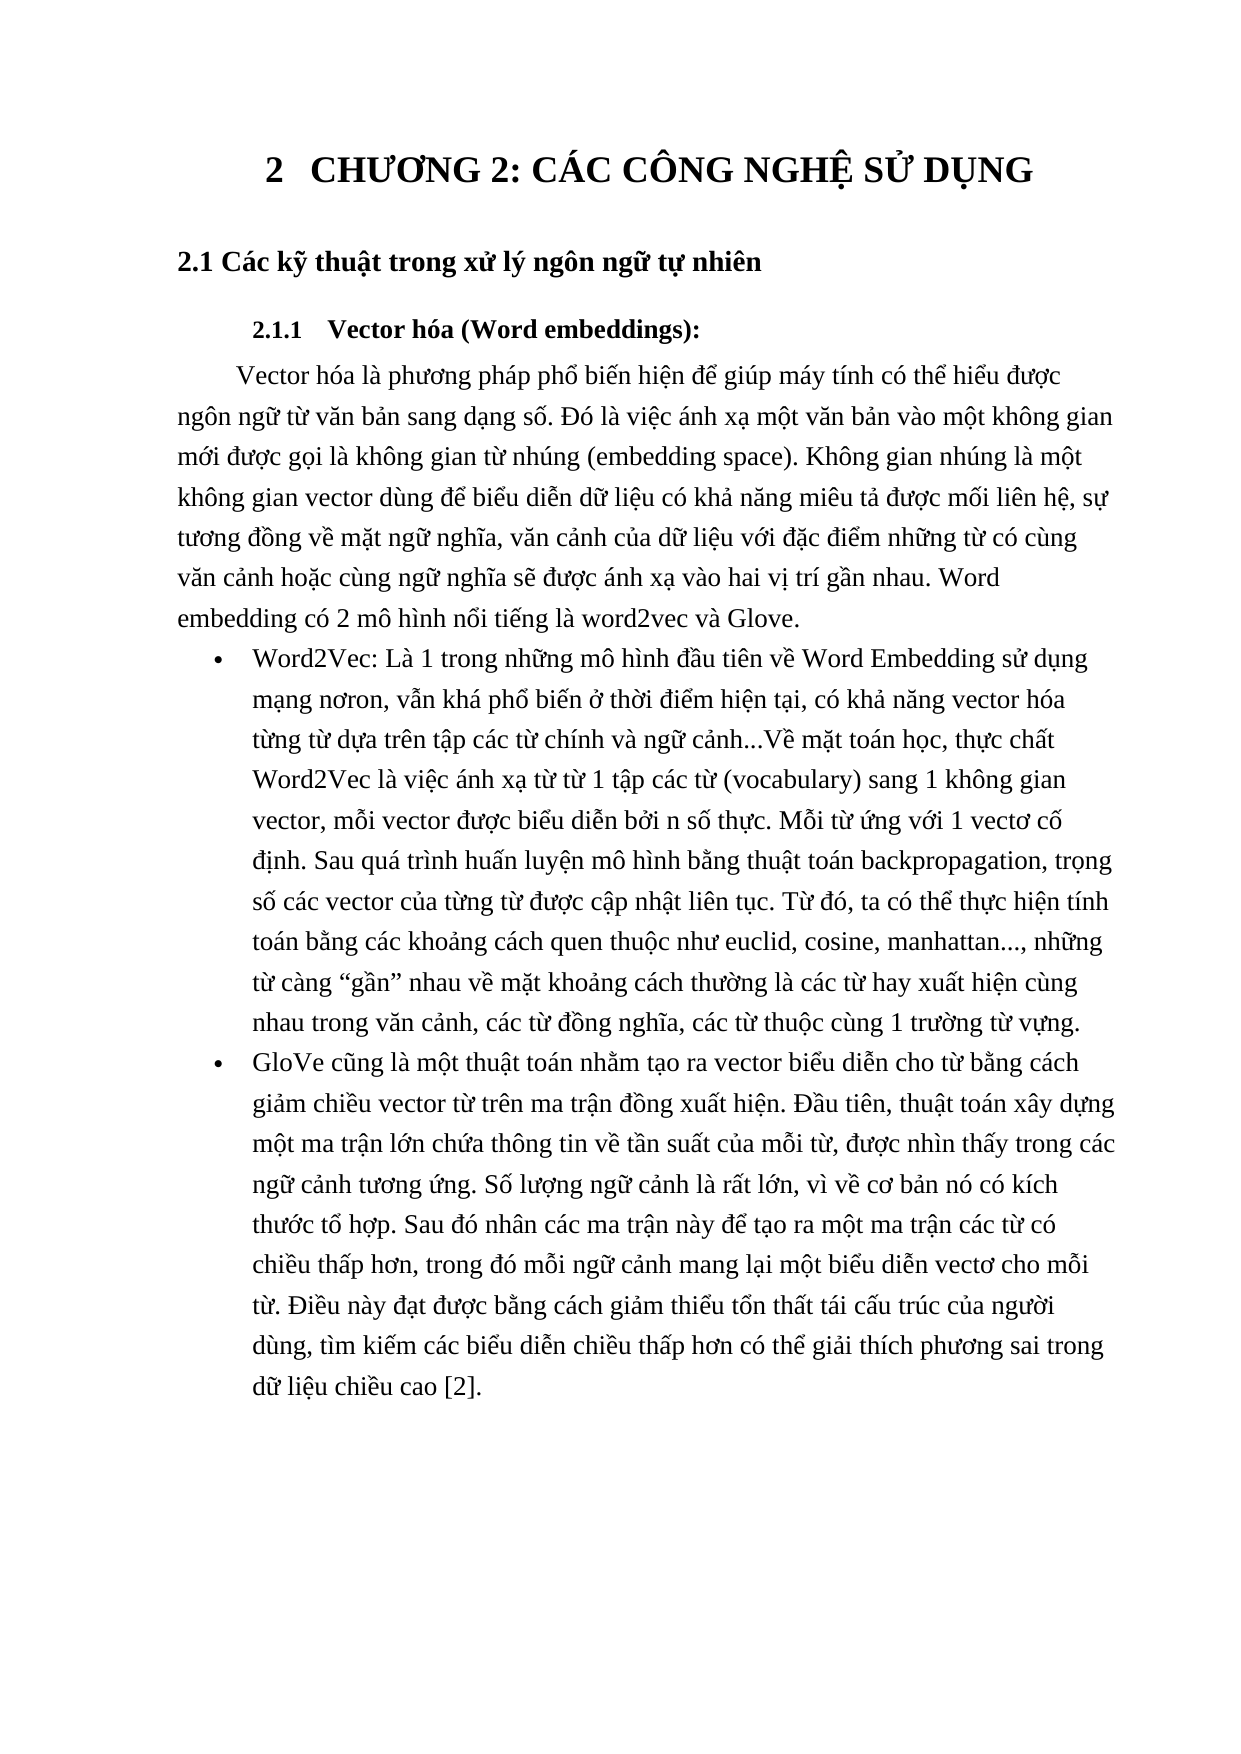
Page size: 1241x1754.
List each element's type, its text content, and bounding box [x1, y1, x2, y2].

text 2.1 Các kỹ thuật trong xử lý ngôn ngữ tự nhiên [177, 203, 1122, 278]
subtitle CHƯƠNG 2: CÁC CÔNG NGHỆ SỬ DỤNG [177, 147, 1122, 190]
list GloVe cũng là một thuật toán nhằm tạo ra vector biểu diễn cho từ bằng cách giảm chiều vector từ trên ma trận đồng xuất hiện. Đầu tiên, thuật toán xây dựng một ma trận lớn chứa thông tin về tần suất của mỗi từ, được nhìn thấy trong các ngữ cảnh tương ứng. Số lượng ngữ cảnh là rất lớn, vì về cơ bản nó có kích thước tổ hợp. Sau đó nhân các ma trận này để tạo ra một ma trận các từ có chiều thấp hơn, trong đó mỗi ngữ cảnh mang lại một biểu diễn vectơ cho mỗi từ. Điều này đạt được bằng cách giảm thiểu tổn thất tái cấu trúc của người dùng, tìm kiếm các biểu diễn chiều thấp hơn có thể giải thích phương sai trong dữ liệu chiều cao [2]. [214, 1046, 1122, 1401]
subtitle Vector hóa (Word embeddings): [252, 313, 1122, 344]
list Word2Vec: Là 1 trong những mô hình đầu tiên về Word Embedding sử dụng mạng nơron, vẫn khá phổ biến ở thời điểm hiện tại, có khả năng vector hóa từng từ dựa trên tập các từ chính và ngữ cảnh...Về mặt toán học, thực chất Word2Vec là việc ánh xạ từ từ 1 tập các từ (vocabulary) sang 1 không gian vector, mỗi vector được biểu diễn bởi n số thực. Mỗi từ ứng với 1 vectơ cố định. Sau quá trình huấn luyện mô hình bằng thuật toán backpropagation, trọng số các vector của từng từ được cập nhật liên tục. Từ đó, ta có thể thực hiện tính toán bằng các khoảng cách quen thuộc như euclid, cosine, manhattan..., những từ càng “gần” nhau về mặt khoảng cách thường là các từ hay xuất hiện cùng nhau trong văn cảnh, các từ đồng nghĩa, các từ thuộc cùng 1 trường từ vựng. [214, 642, 1122, 1037]
text Vector hóa là phương pháp phổ biến hiện để giúp máy tính có thể hiểu được ngôn ngữ từ văn bản sang dạng số. Đó là việc ánh xạ một văn bản vào một không gian mới được gọi là không gian từ nhúng (embedding space). Không gian nhúng là một không gian vector dùng để biểu diễn dữ liệu có khả năng miêu tả được mối liên hệ, sự tương đồng về mặt ngữ nghĩa, văn cảnh của dữ liệu với đặc điểm những từ có cùng văn cảnh hoặc cùng ngữ nghĩa sẽ được ánh xạ vào hai vị trí gần nhau. Word embedding có 2 mô hình nổi tiếng là word2vec và Glove. [177, 359, 1122, 633]
